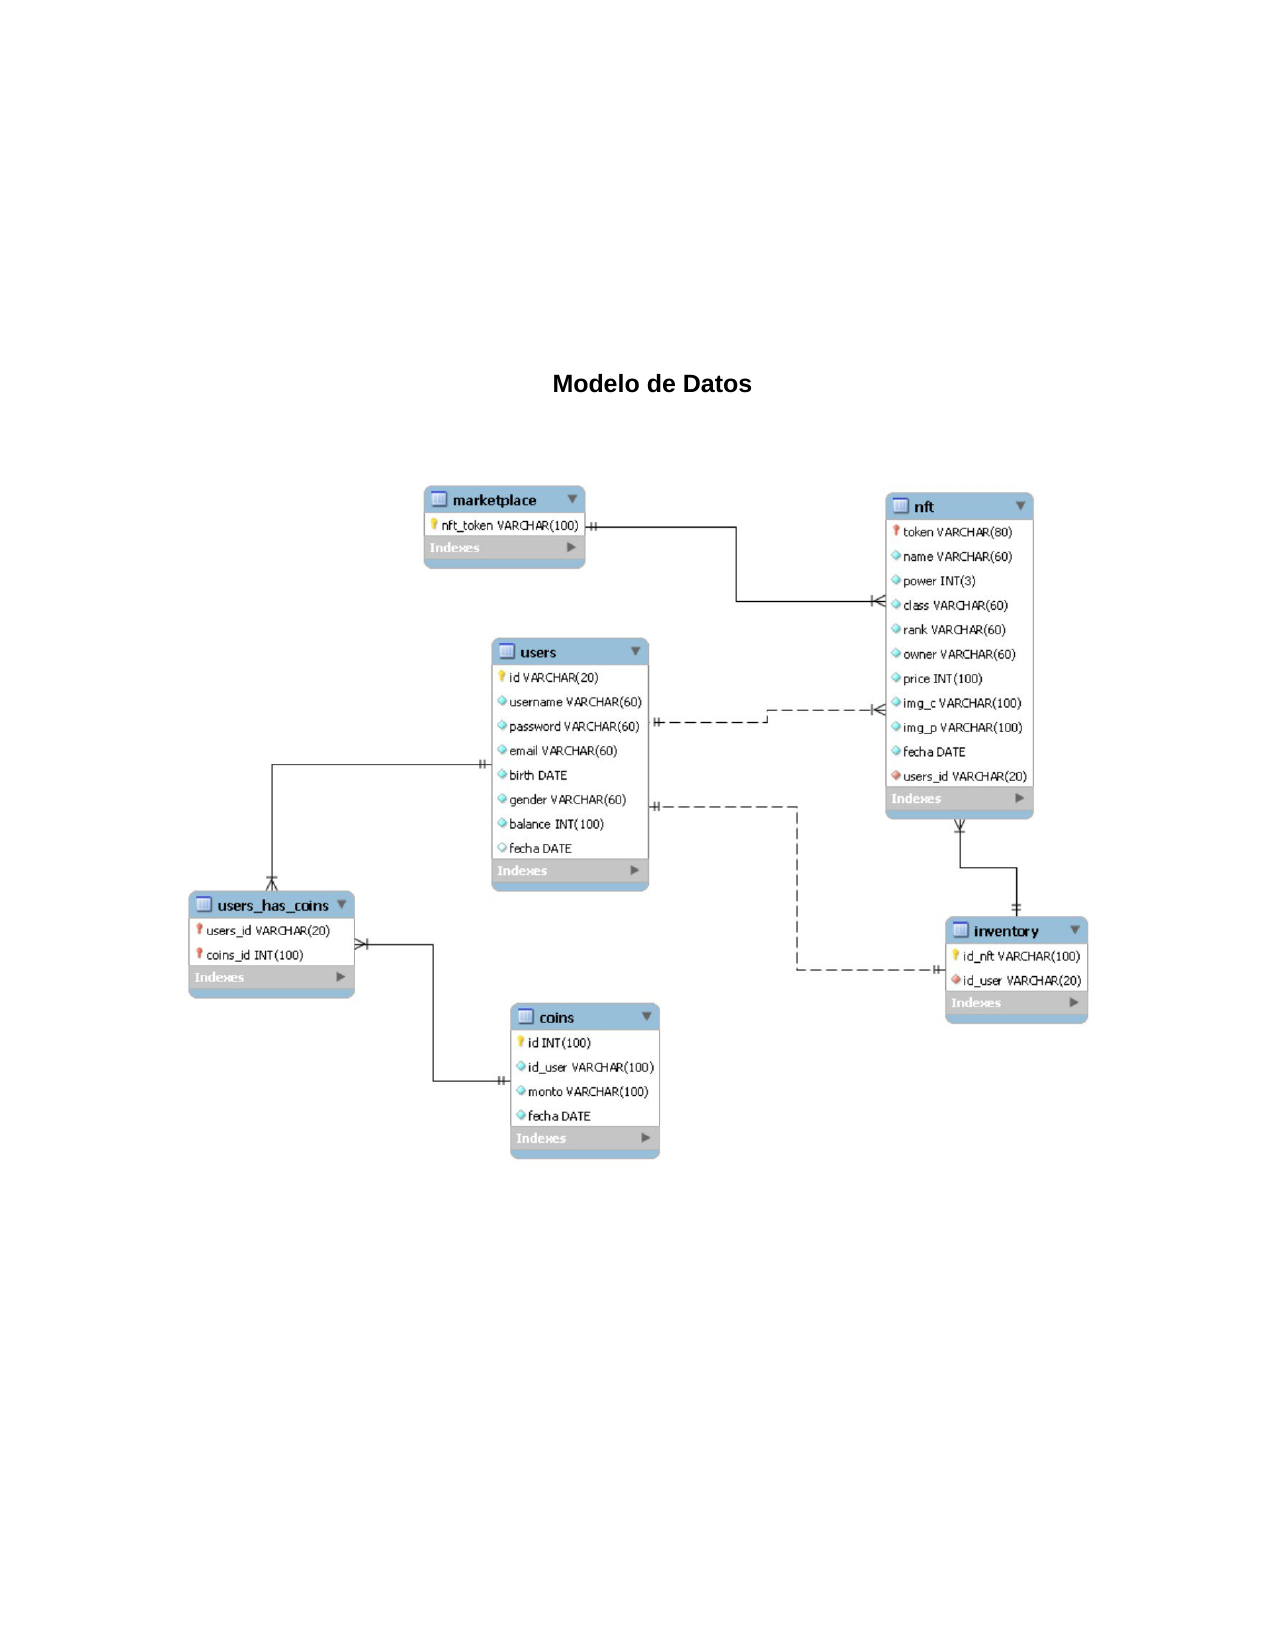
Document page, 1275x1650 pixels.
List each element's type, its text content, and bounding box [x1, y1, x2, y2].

picture [177, 475, 1098, 1169]
text Modelo de Datos [177, 369, 1098, 398]
